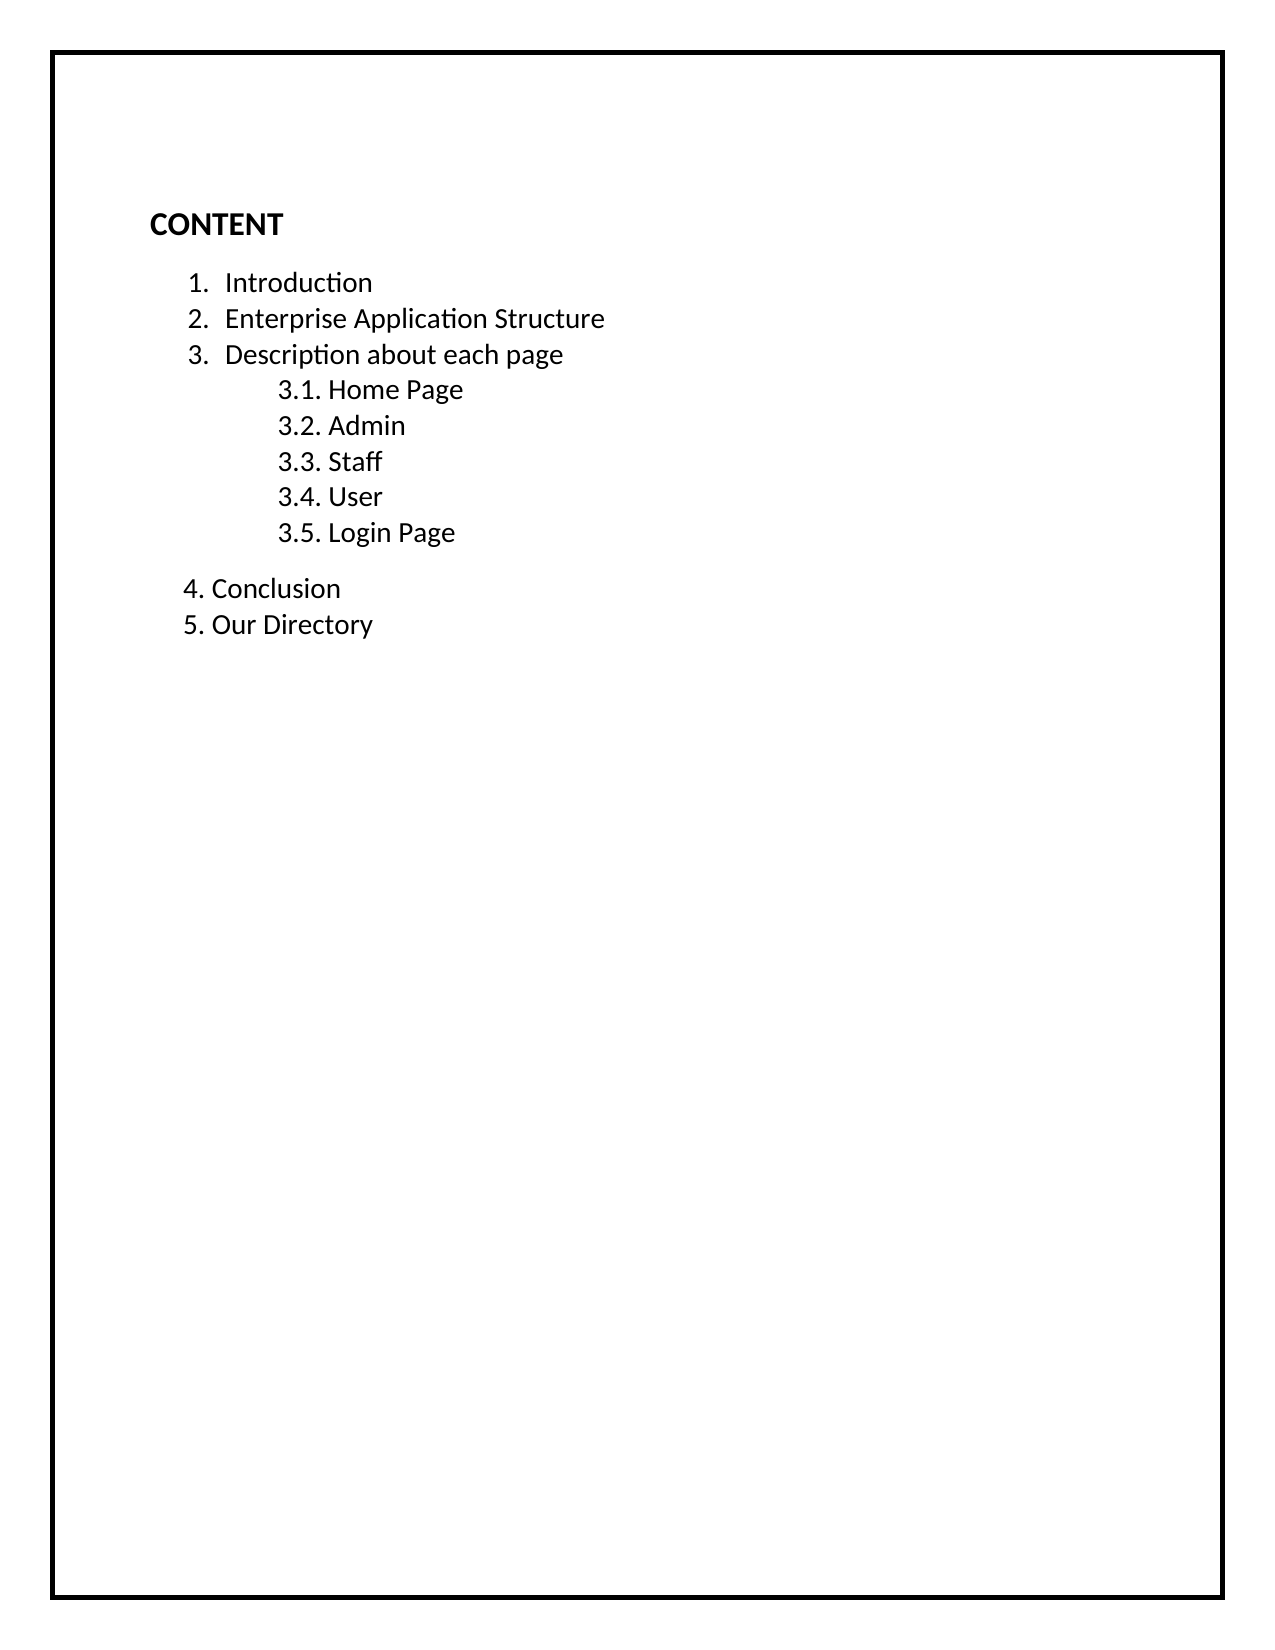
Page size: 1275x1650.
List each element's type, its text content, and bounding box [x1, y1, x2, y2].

list 3.5. Login Page [277, 514, 1125, 549]
list 3.2. Admin [277, 407, 1125, 443]
list 3.4. User [277, 478, 1125, 514]
list Description about each page [187, 336, 1125, 371]
text 4. Conclusion [150, 570, 1125, 606]
list Enterprise Application Structure [187, 300, 1125, 336]
list Introduction [187, 264, 1125, 300]
text CONTENT [150, 203, 1125, 244]
list 3.1. Home Page [277, 371, 1125, 407]
text 5. Our Directory [150, 606, 1125, 642]
list 3.3. Staff [277, 443, 1125, 478]
